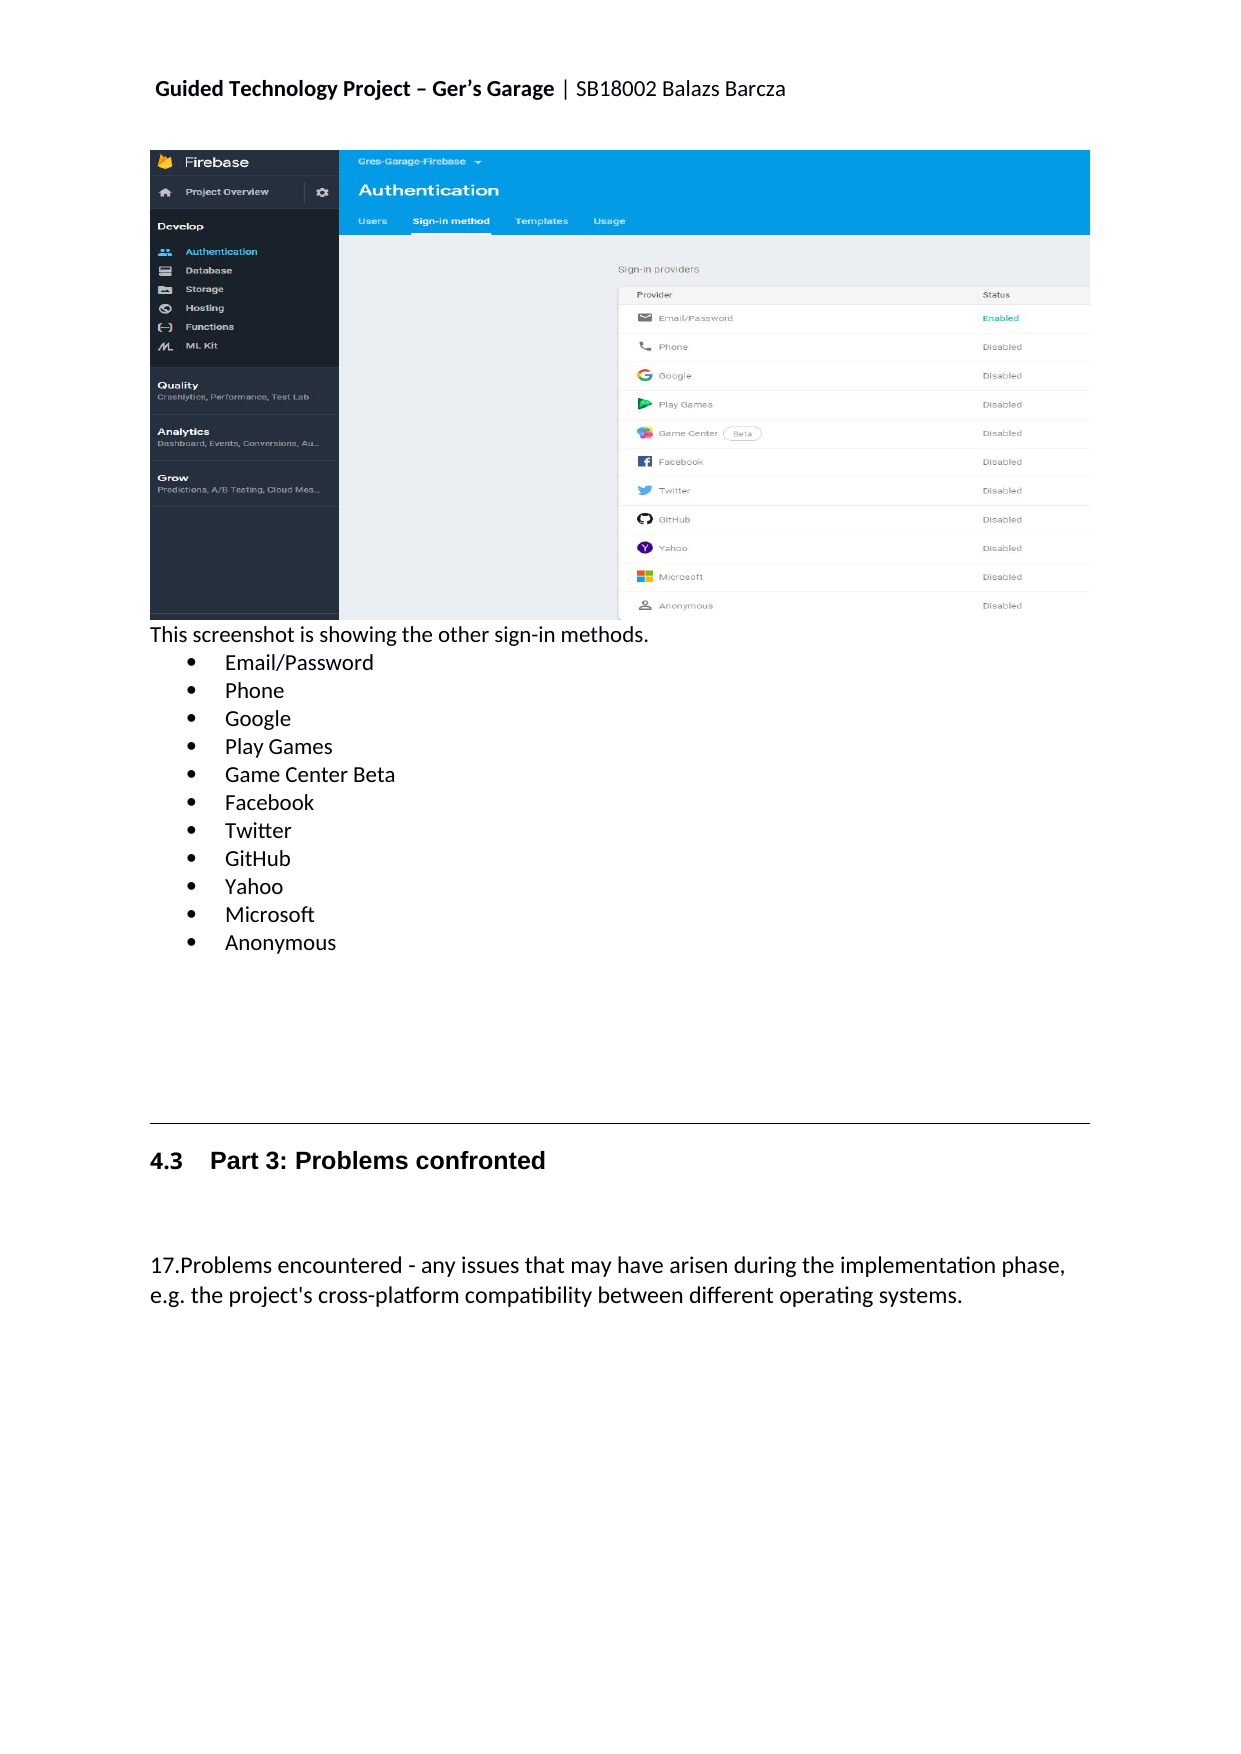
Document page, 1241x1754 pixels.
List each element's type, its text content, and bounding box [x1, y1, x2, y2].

list Facebook [187, 788, 1090, 816]
list Game Center Beta [187, 760, 1090, 788]
list Play Games [187, 732, 1090, 760]
picture [394, 183, 426, 195]
list Yahoo [187, 872, 1090, 900]
picture [364, 218, 387, 224]
picture [427, 186, 434, 196]
picture [464, 186, 469, 195]
list Twitter [187, 816, 1090, 844]
text This screenshot is showing the other sign-in methods. [150, 620, 1090, 648]
list Microsoft [187, 900, 1090, 928]
picture [359, 159, 381, 166]
picture [522, 220, 535, 224]
picture [385, 159, 420, 166]
list Email/Password [187, 648, 1090, 676]
picture [434, 218, 448, 224]
list GitHub [187, 844, 1090, 872]
picture [414, 219, 433, 227]
picture [472, 188, 499, 196]
picture [595, 218, 625, 225]
subtitle Part 3: Problems confronted [150, 1124, 1090, 1176]
picture [150, 150, 1091, 620]
picture [436, 184, 462, 196]
picture [536, 218, 568, 225]
list Google [187, 704, 1090, 732]
picture [429, 158, 465, 165]
picture [360, 185, 391, 197]
text 17.Problems encountered - any issues that may have arisen during the implementation phase, e.g. the project's cross-platform compatibility between different operating systems. [150, 1251, 1090, 1309]
picture [452, 218, 491, 224]
list Anonymous [187, 928, 1090, 956]
list Phone [187, 676, 1090, 704]
